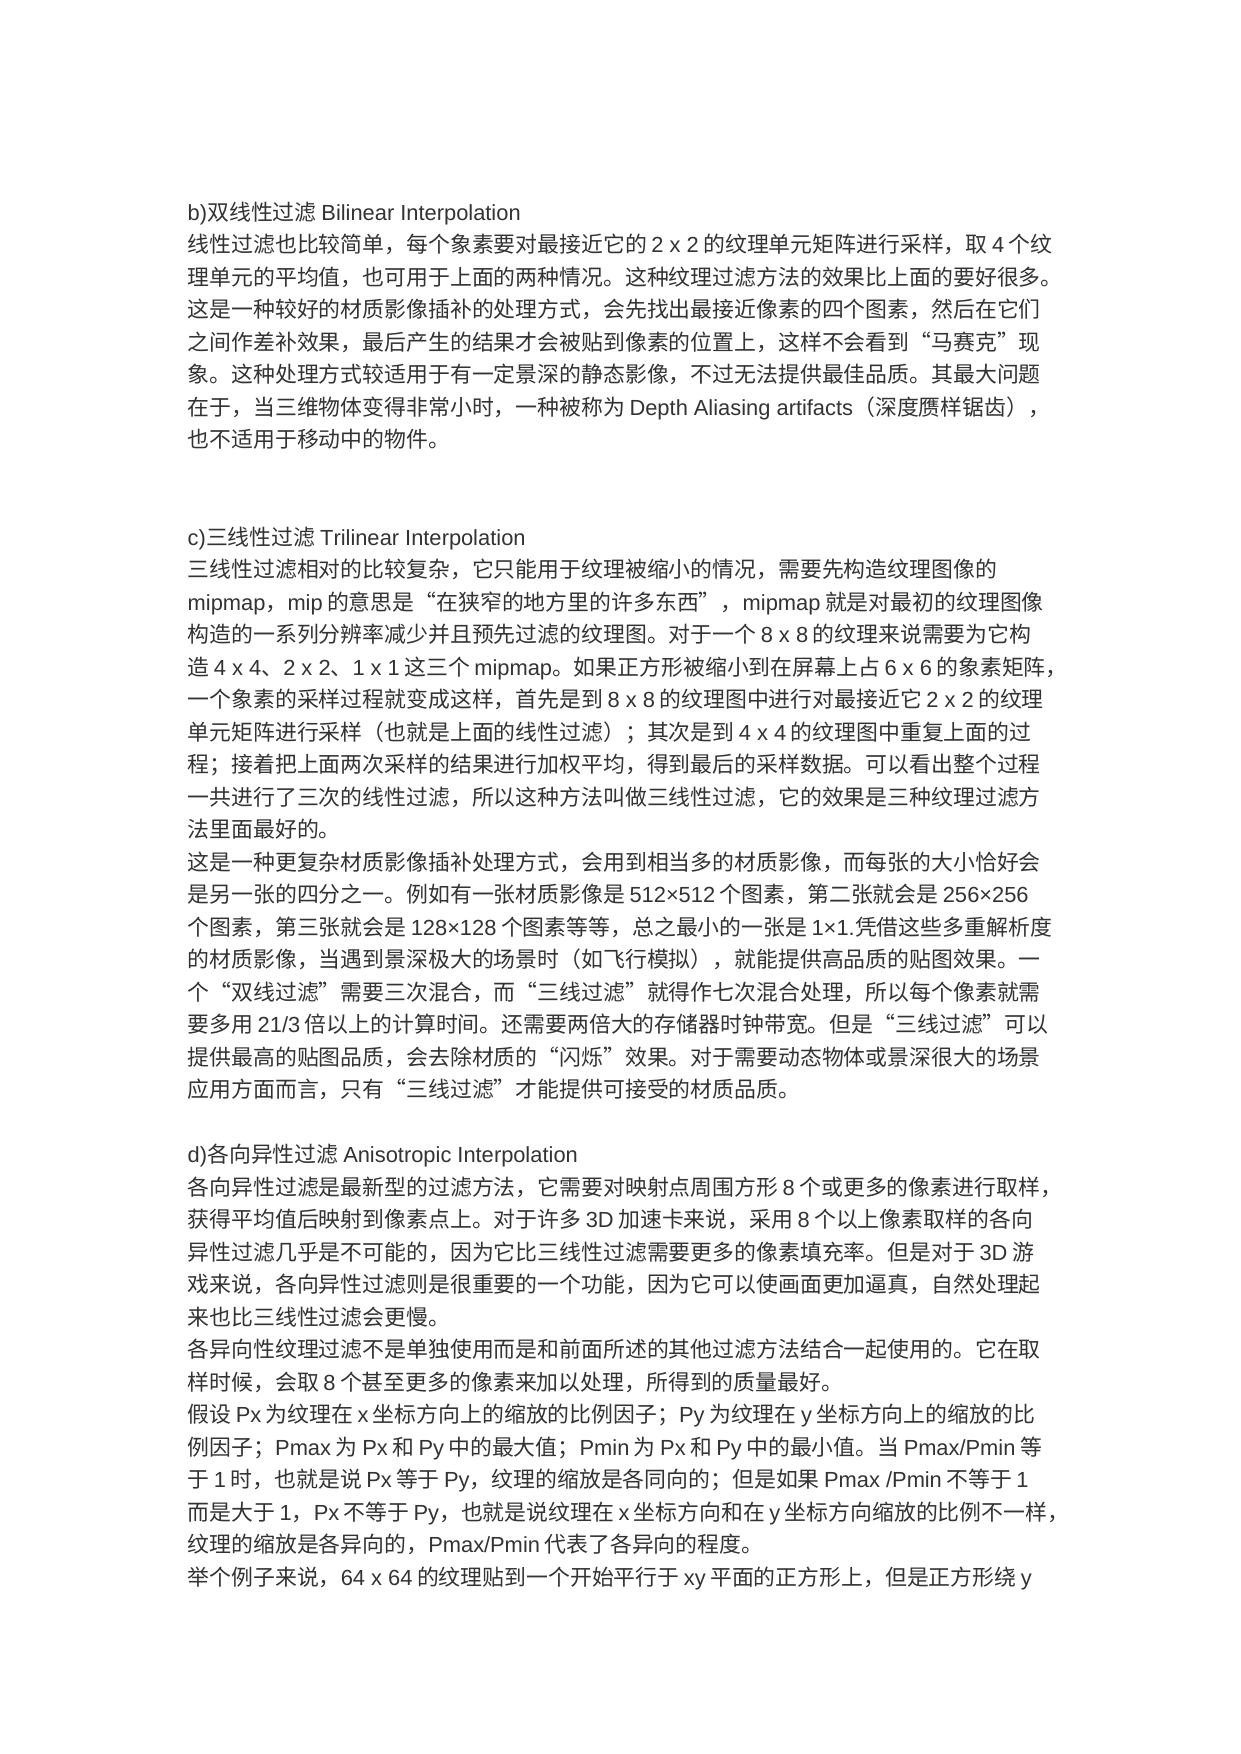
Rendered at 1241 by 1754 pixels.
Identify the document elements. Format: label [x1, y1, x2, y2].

text [187, 162, 1053, 1592]
